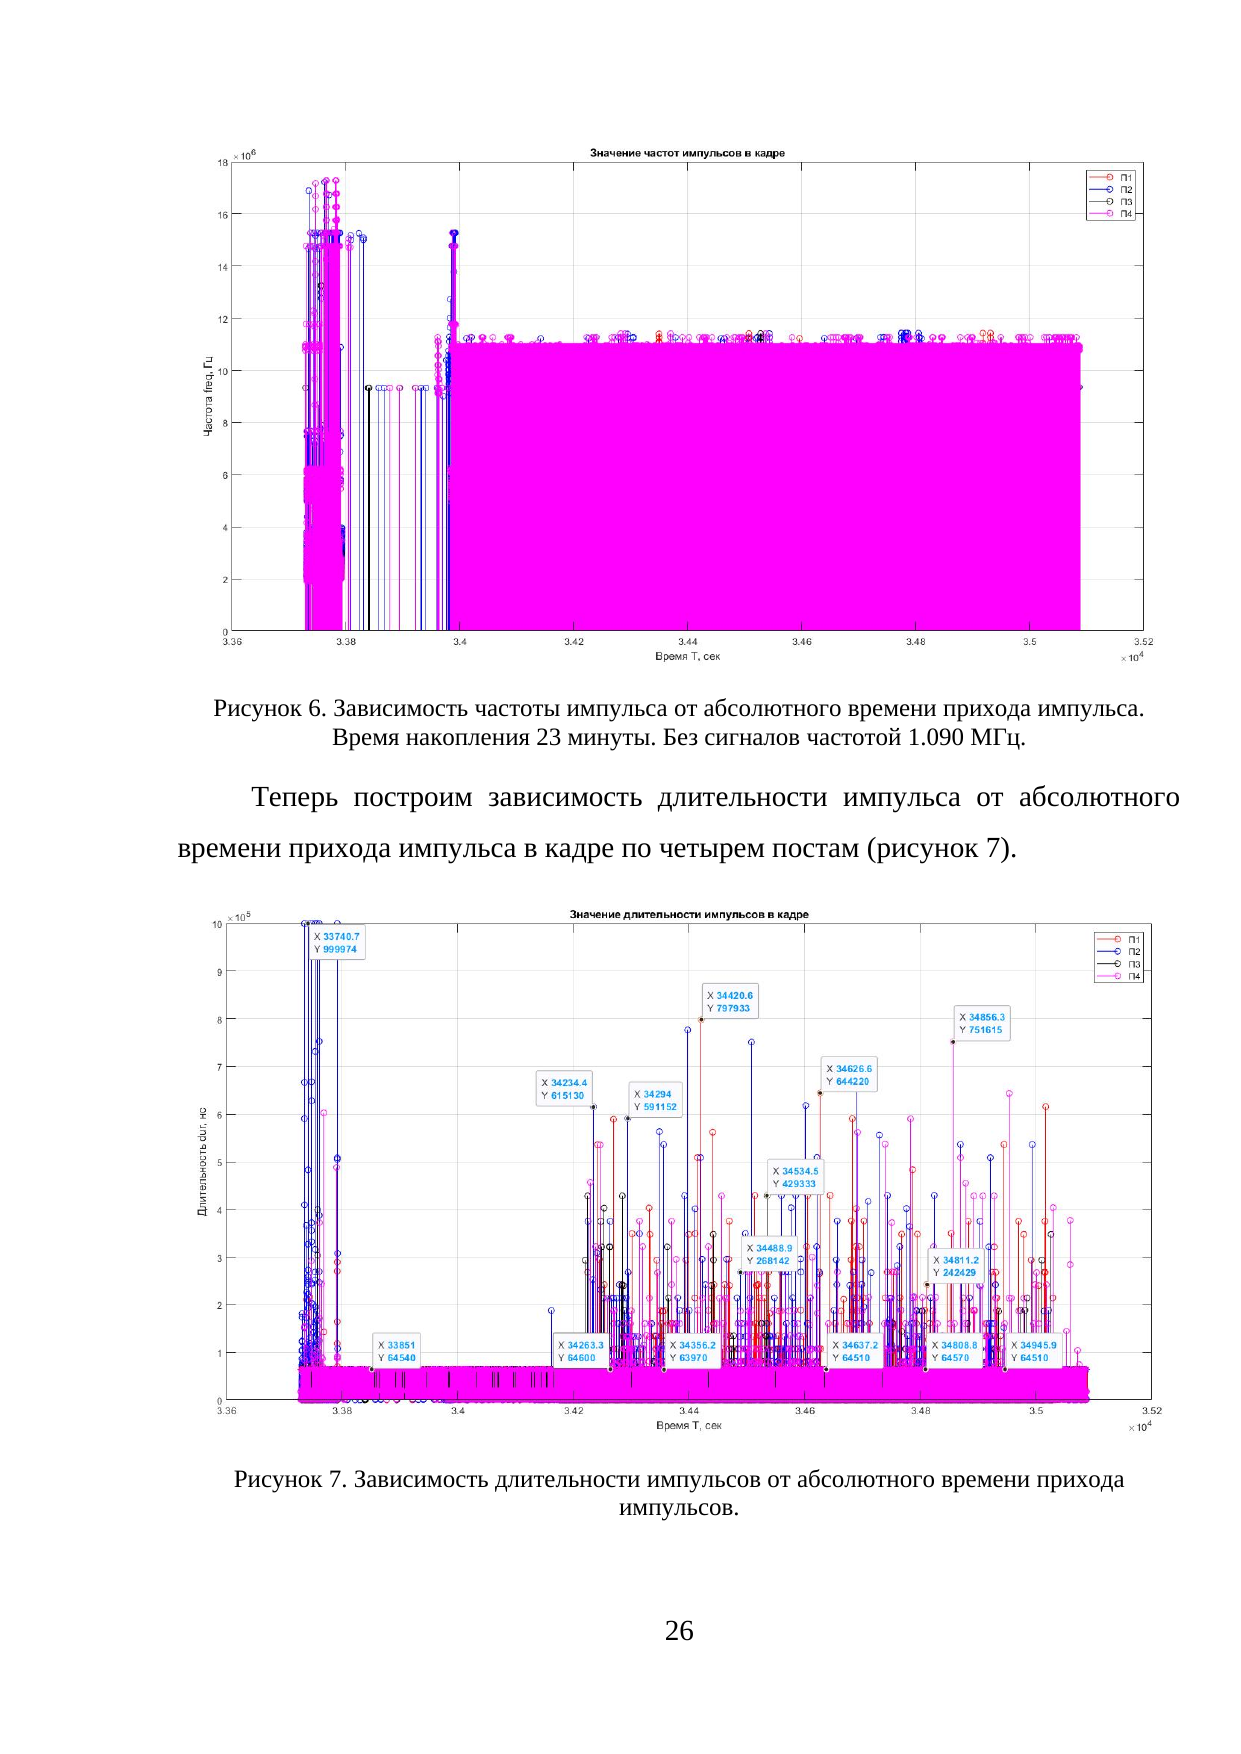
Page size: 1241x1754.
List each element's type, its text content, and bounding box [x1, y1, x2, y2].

text Рисунок 6. Зависимость частоты импульса от абсолютного времени прихода импульса. Время накопления 23 минуты. Без сигналов частотой 1.090 МГц. [177, 694, 1181, 751]
picture [177, 880, 1195, 1464]
picture [177, 118, 1191, 694]
text Теперь построим зависимость длительности импульса от абсолютного времени прихода импульса в кадре по четырем постам (рисунок 7). [177, 779, 1181, 863]
text Рисунок 7. Зависимость длительности импульсов от абсолютного времени прихода импульсов. [177, 1464, 1181, 1521]
